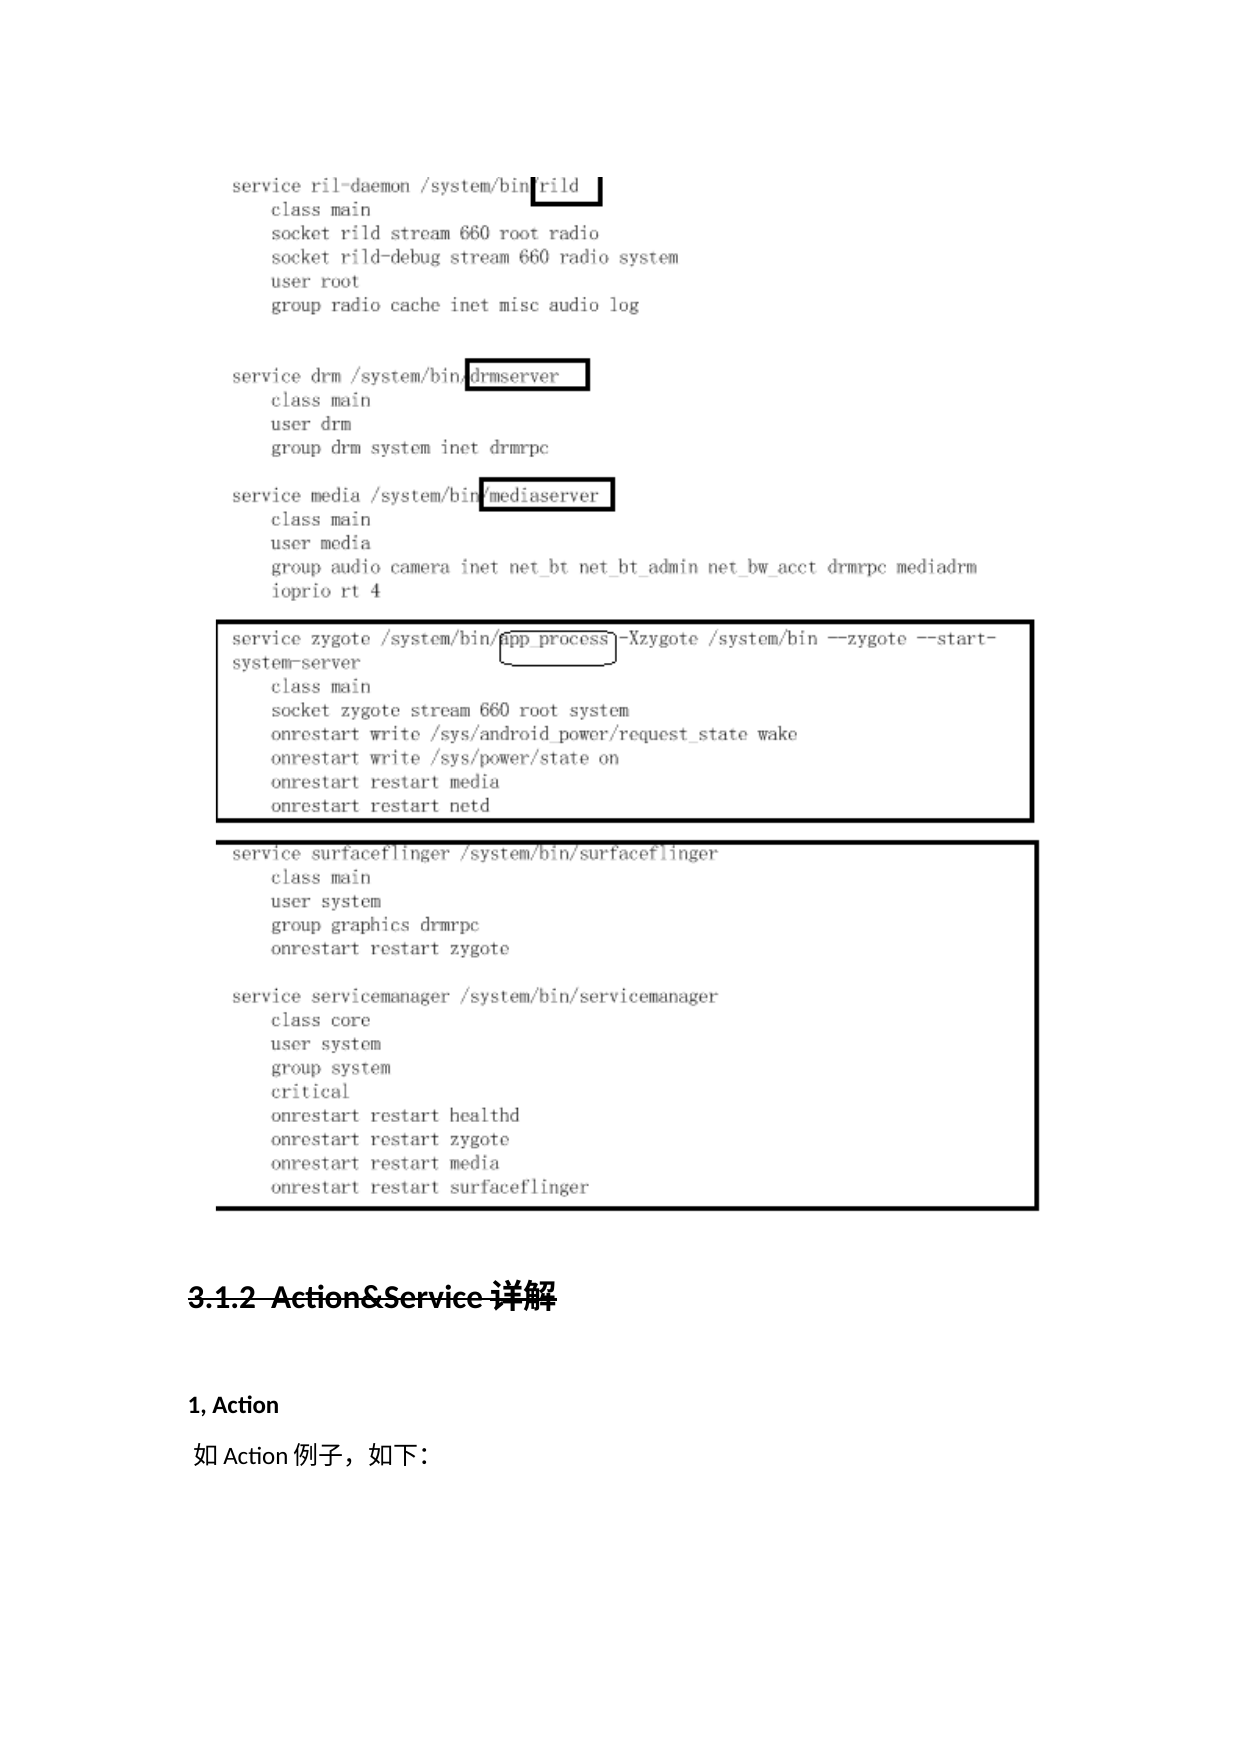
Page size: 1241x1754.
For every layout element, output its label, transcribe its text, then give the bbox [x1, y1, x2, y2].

subtitle 3.1.2 Action&Service详解 [187, 1262, 1053, 1327]
text 如Action例子，如下： [187, 1421, 1053, 1486]
text 1, Action [187, 1389, 1053, 1421]
picture [215, 177, 1044, 1219]
